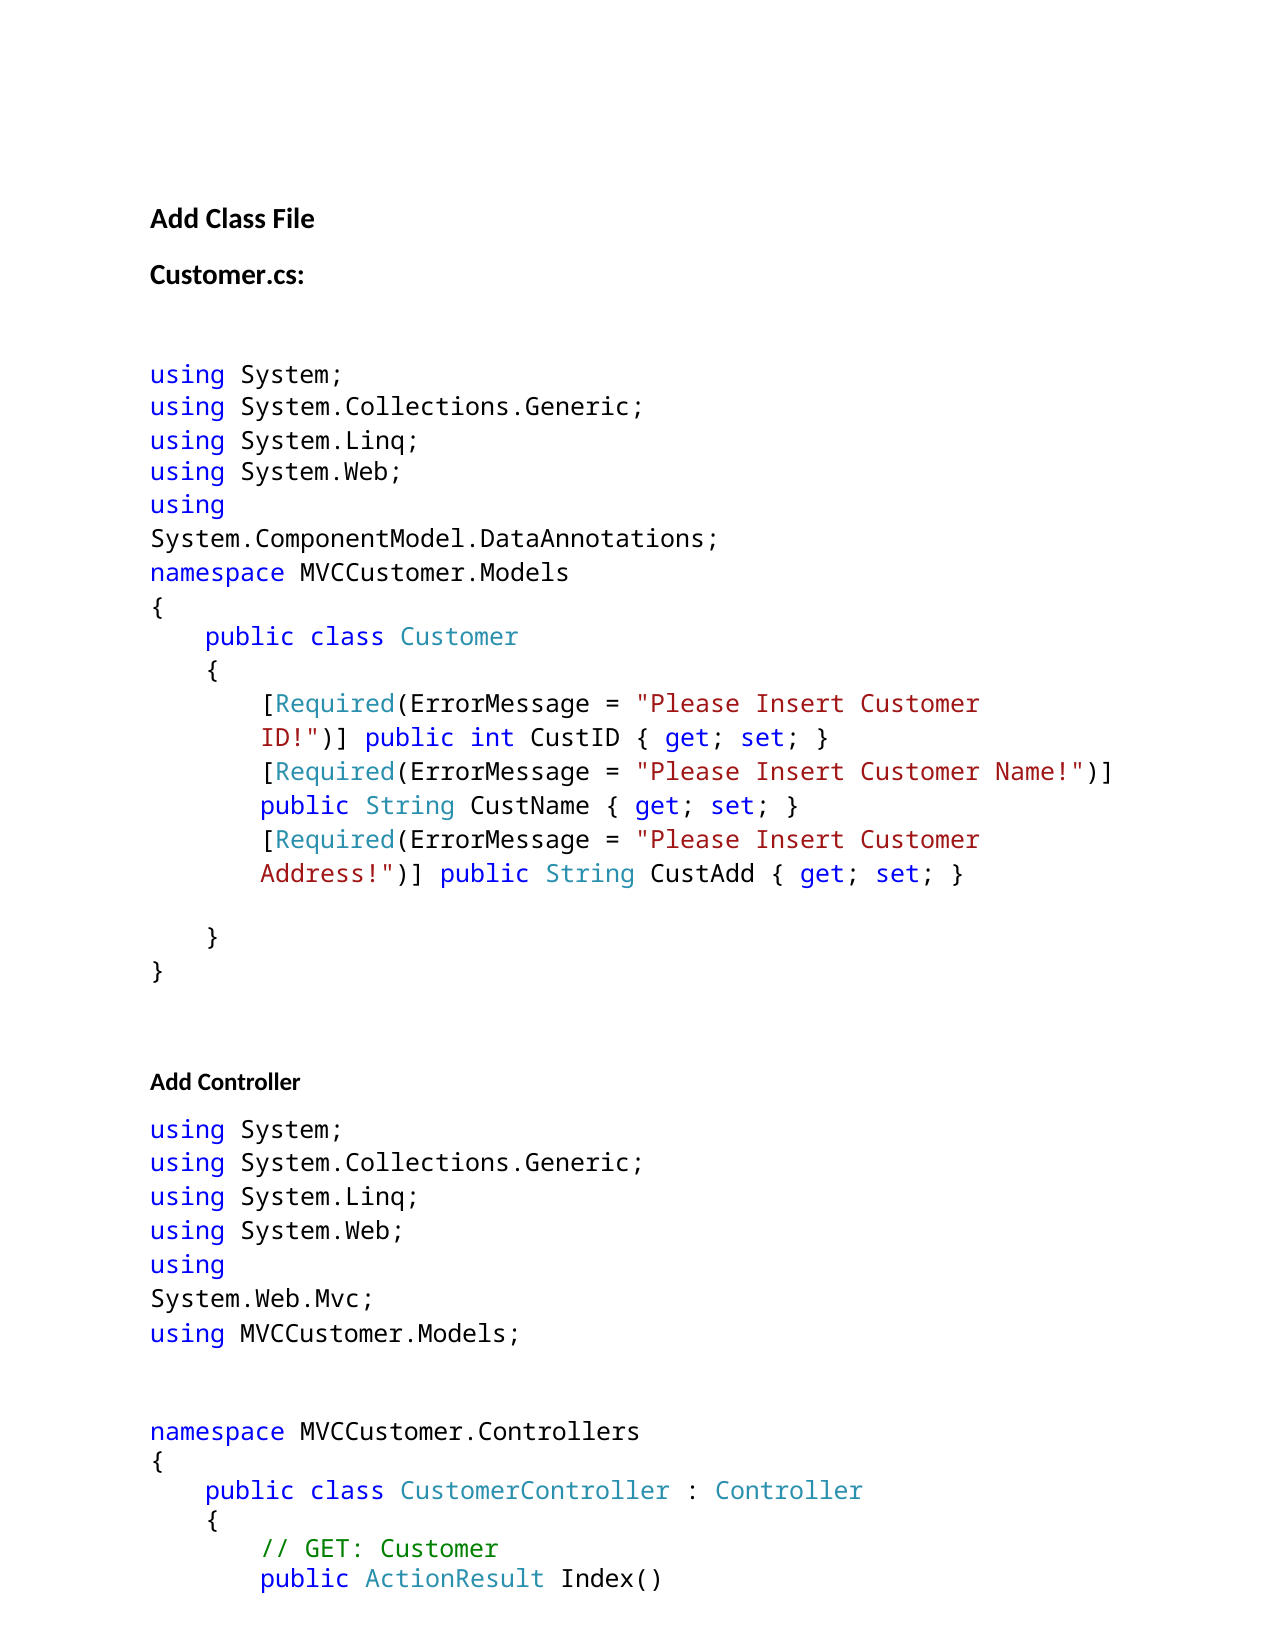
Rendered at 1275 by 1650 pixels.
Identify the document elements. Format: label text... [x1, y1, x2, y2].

text public ActionResult Index() [260, 1564, 1198, 1593]
text Add Class File Customer.cs: [150, 201, 441, 291]
text using MVCCustomer.Models; [150, 1315, 1198, 1349]
text // GET: Customer [260, 1534, 1198, 1564]
text { [150, 1446, 1198, 1476]
text Add Controller [150, 1066, 1198, 1096]
text [Required(ErrorMessage = "Please Insert Customer Name!")] public String CustName { get; set; } [260, 754, 1117, 822]
text using System.Collections.Generic; using System.Linq; [150, 389, 664, 457]
text } [205, 919, 1198, 953]
text [Required(ErrorMessage = "Please Insert Customer ID!")] public int CustID { get; set; } [260, 686, 1062, 754]
text { [205, 1505, 1198, 1534]
text using System; [150, 1115, 1198, 1144]
text using System.ComponentModel.DataAnnotations; namespace MVCCustomer.Models [150, 486, 759, 588]
text using System.Web; [150, 457, 1198, 486]
text namespace MVCCustomer.Controllers [150, 1417, 1198, 1446]
text [Required(ErrorMessage = "Please Insert Customer Address!")] public String CustAdd { get; set; } [260, 822, 1117, 890]
text using System.Web; using System.Web.Mvc; [150, 1212, 437, 1314]
text using System.Collections.Generic; using System.Linq; [150, 1144, 664, 1212]
text public class Customer [205, 622, 1198, 652]
text using System; [150, 360, 1198, 389]
text } [150, 953, 1198, 987]
text { [205, 652, 1198, 686]
text public class CustomerController : Controller [205, 1476, 1198, 1505]
text { [150, 588, 1198, 622]
